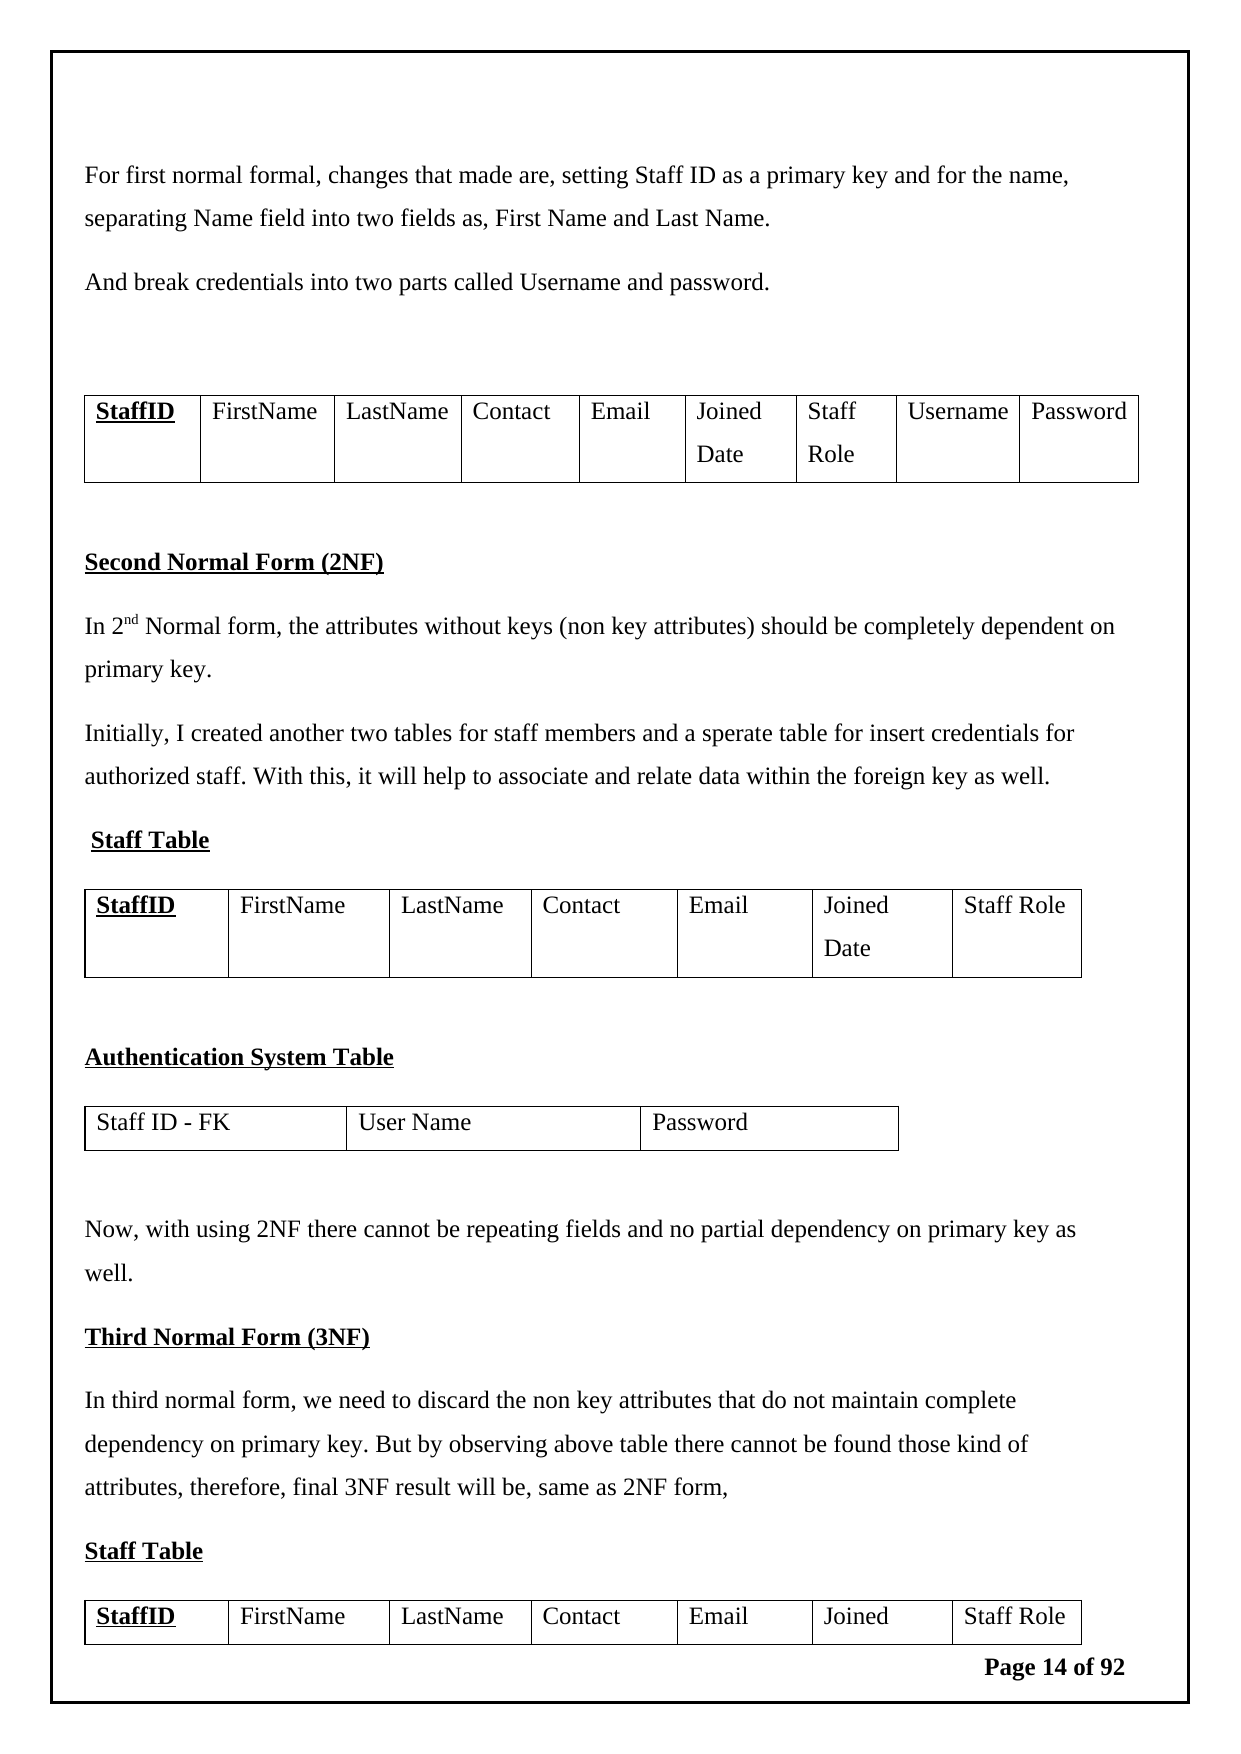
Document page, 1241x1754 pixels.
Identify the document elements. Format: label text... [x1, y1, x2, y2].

text In third normal form, we need to discard the non key attributes that do not maintain complete dependency on primary key. But by observing above table there cannot be found those kind of attributes, therefore, final 3NF result will be, same as 2NF form, [84, 1386, 1125, 1501]
text Staff Table [84, 825, 1125, 854]
table_header Contact [462, 396, 579, 482]
text Now, with using 2NF there cannot be repeating fields and no partial dependency on primary key as well. [84, 1214, 1125, 1286]
table_header Contact [532, 1601, 677, 1644]
table_header Password [1020, 396, 1138, 482]
table_header Joined Date [813, 1601, 952, 1644]
text For first normal formal, changes that made are, setting Staff ID as a primary key and for the name, separating Name field into two fields as, First Name and Last Name. [84, 160, 1125, 232]
table_header LastName [335, 396, 461, 482]
table_header Password [641, 1107, 898, 1149]
text Initially, I created another two tables for staff members and a sperate table for insert credentials for authorized staff. With this, it will help to associate and relate data within the foreign key as well. [84, 718, 1125, 790]
table_header Email [580, 396, 685, 482]
table_header Username [897, 396, 1019, 482]
table_header Email [678, 1601, 812, 1644]
table_header Staff Role [797, 396, 896, 482]
table_header FirstName [201, 396, 334, 482]
table_header Joined Date [813, 890, 952, 977]
table_header Contact [532, 890, 677, 977]
table_header Joined Date [686, 396, 796, 482]
text And break credentials into two parts called Username and password. [84, 267, 1125, 296]
table_header Email [678, 890, 812, 977]
table_header LastName [390, 1601, 531, 1644]
table_header Staff Role [953, 1601, 1081, 1644]
table_header StaffID [86, 1601, 228, 1644]
text Staff Table [84, 1536, 1125, 1564]
text Third Normal Form (3NF) [84, 1322, 1125, 1350]
table_header FirstName [229, 1601, 389, 1644]
text Second Normal Form (2NF) [84, 547, 1125, 576]
table_header Staff ID - FK [86, 1107, 346, 1149]
table_header StaffID [86, 890, 228, 977]
table_header User Name [347, 1107, 640, 1149]
table_header Staff Role [953, 890, 1081, 977]
text In 2nd Normal form, the attributes without keys (non key attributes) should be completely dependent on primary key. [84, 611, 1125, 683]
text Authentication System Table [84, 1042, 1125, 1070]
table_header FirstName [229, 890, 389, 977]
table_header LastName [390, 890, 531, 977]
table_header StaffID [85, 396, 200, 482]
